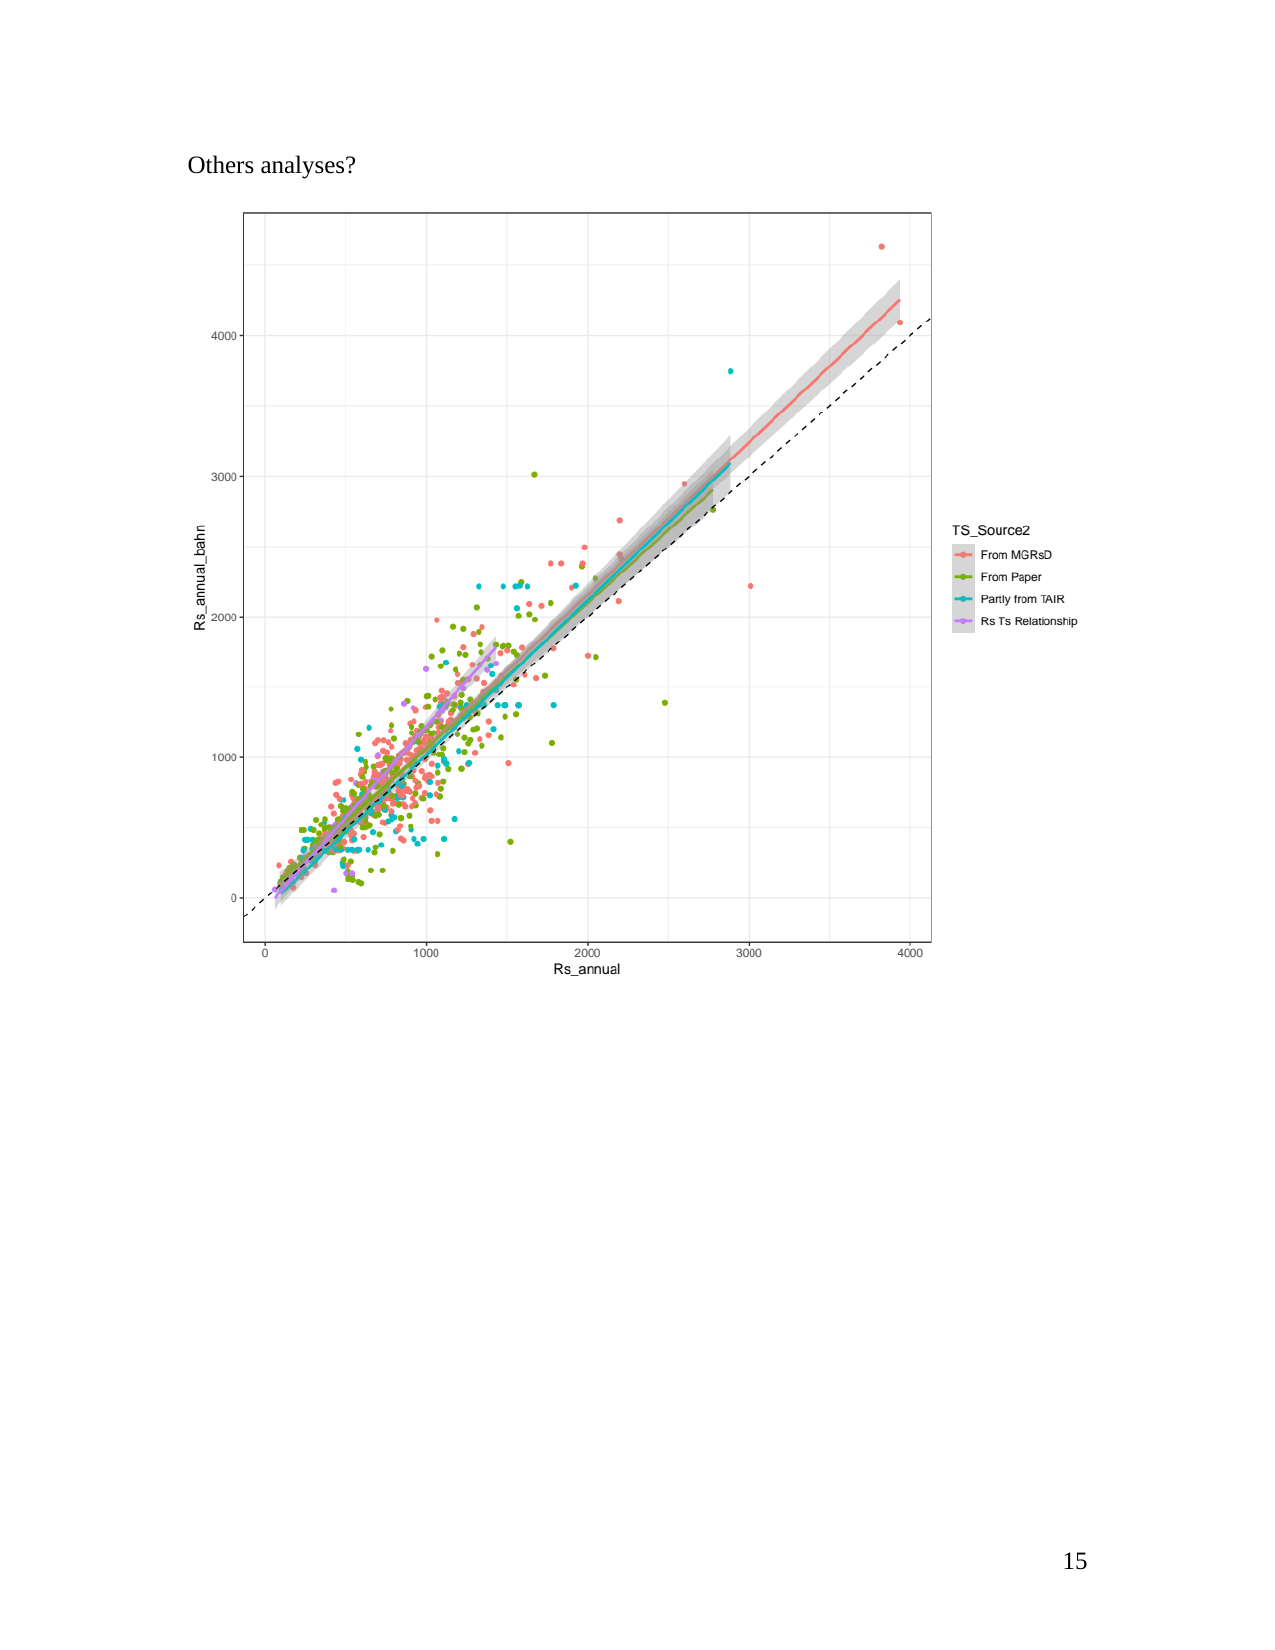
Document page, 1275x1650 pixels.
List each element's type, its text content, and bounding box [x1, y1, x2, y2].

text Others analyses? [187, 150, 1087, 179]
